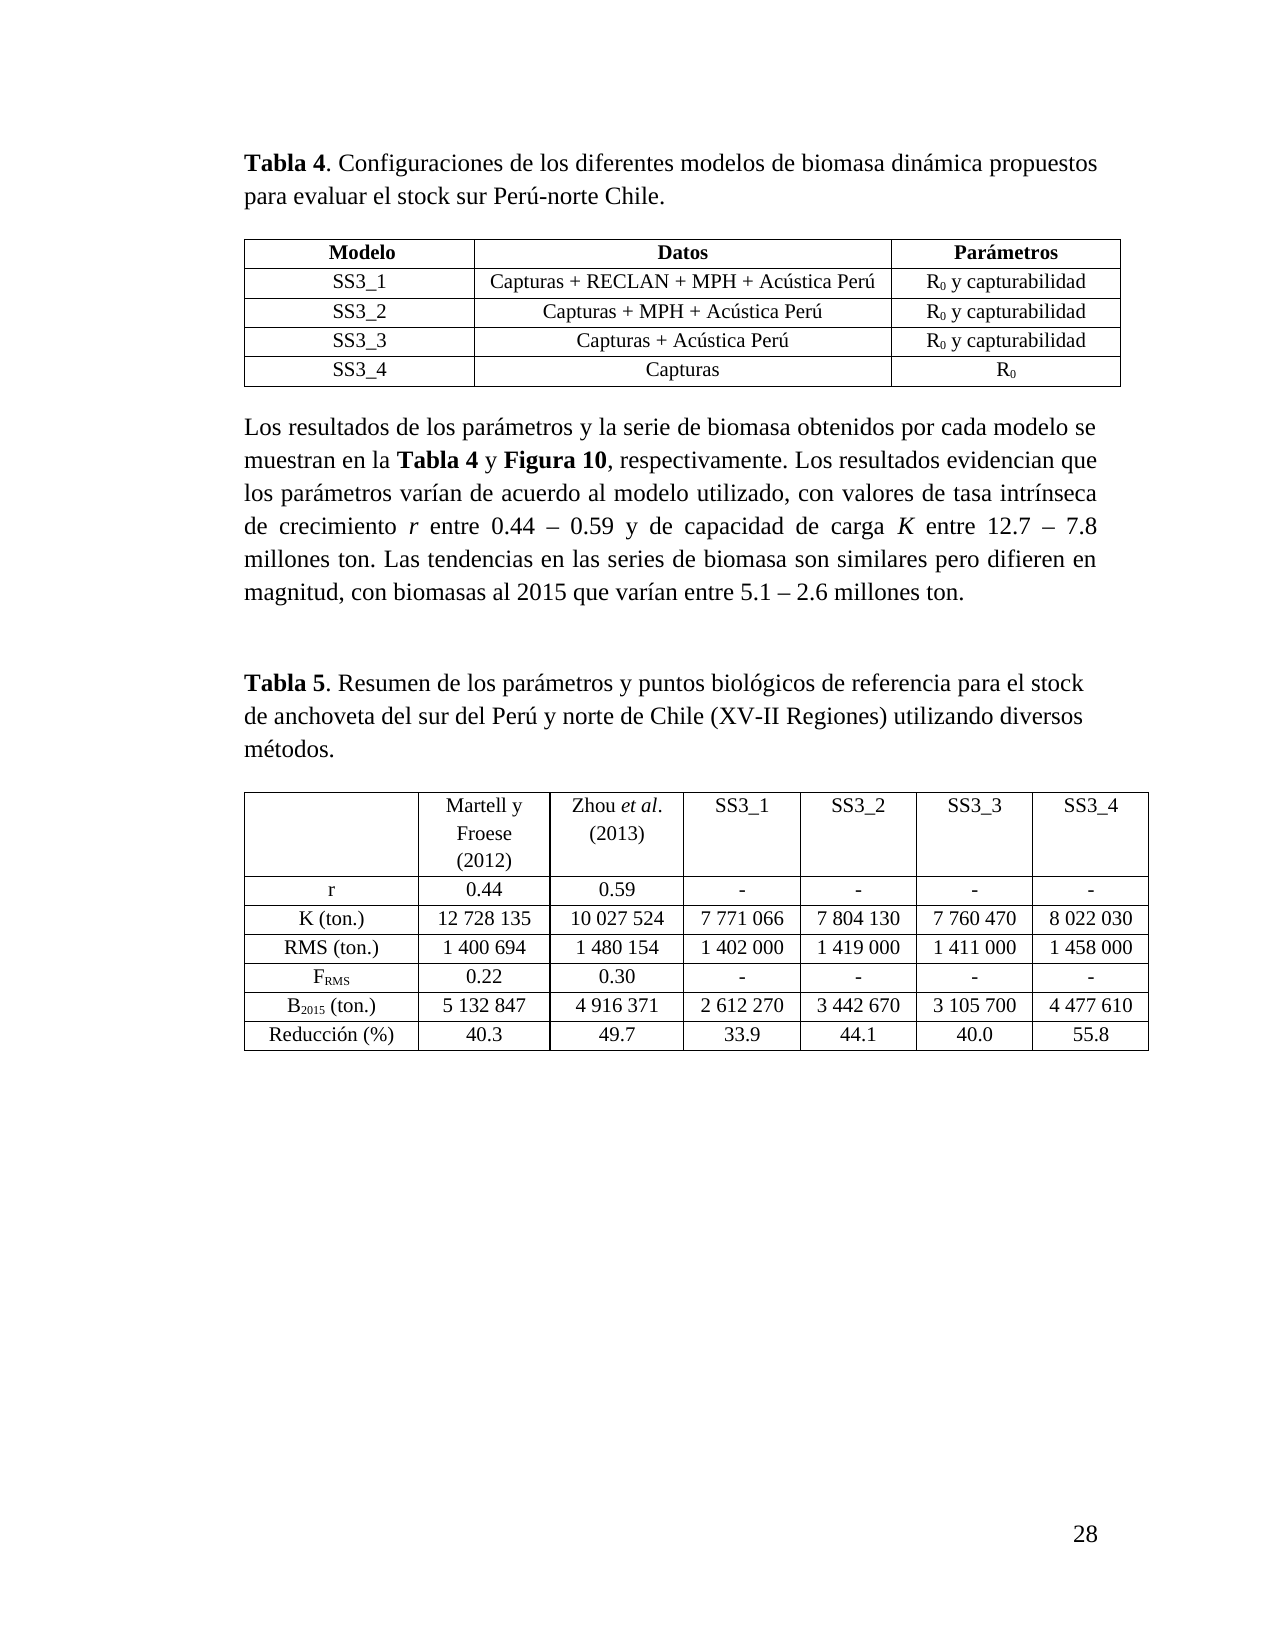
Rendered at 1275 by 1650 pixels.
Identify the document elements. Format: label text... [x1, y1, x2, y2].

table_cell Capturas + RECLAN + MPH + Acústica Perú [475, 269, 891, 297]
text Tabla 4. Configuraciones de los diferentes modelos de biomasa dinámica propuestos para evaluar el stock sur Perú-norte Chile. [244, 148, 1098, 209]
table_cell RMS (ton.) [245, 935, 418, 963]
table_cell r [245, 877, 418, 905]
text Los resultados de los parámetros y la serie de biomasa obtenidos por cada modelo se muestran en la Tabla 4 y Figura 10, respectivamente. Los resultados evidencian que los parámetros varían de acuerdo al modelo utilizado, con valores de tasa intrínseca de crecimiento r entre 0.44 – 0.59 y de capacidad de carga K entre 12.7 – 7.8 millones ton. Las tendencias en las series de biomasa son similares pero difieren en magnitud, con biomasas al 2015 que varían entre 5.1 – 2.6 millones ton. [244, 412, 1098, 606]
table_cell 3 105 700 [917, 993, 1032, 1021]
table_cell 7 760 470 [917, 906, 1032, 934]
table_header Martell y Froese (2012) [419, 793, 549, 876]
table_header [245, 793, 418, 876]
table_cell 0.59 [551, 877, 683, 905]
table_cell Reducción (%) [245, 1022, 418, 1050]
table_cell - [917, 964, 1032, 992]
table_cell - [684, 877, 800, 905]
table_cell 4 477 610 [1033, 993, 1148, 1021]
table_cell 10 027 524 [551, 906, 683, 934]
table_cell R0 y capturabilidad [892, 328, 1120, 356]
table_cell 7 804 130 [801, 906, 916, 934]
table_cell SS3_3 [245, 328, 474, 356]
table_cell Capturas + MPH + Acústica Perú [475, 299, 891, 327]
table_cell 1 419 000 [801, 935, 916, 963]
table_cell R0 y capturabilidad [892, 299, 1120, 327]
table_header SS3_1 [684, 793, 800, 876]
table_cell 33.9 [684, 1022, 800, 1050]
table_cell SS3_4 [245, 357, 474, 386]
table_header Modelo [245, 240, 474, 268]
table_cell 55.8 [1033, 1022, 1148, 1050]
list Tabla 5. Resumen de los parámetros y puntos biológicos de referencia para el stock de anchoveta del sur del Perú y norte de Chile (XV-II Regiones) utilizando diversos métodos. [244, 668, 1098, 763]
table_cell 0.22 [419, 964, 549, 992]
table_cell 2 612 270 [684, 993, 800, 1021]
table_cell 1 411 000 [917, 935, 1032, 963]
table_cell - [1033, 877, 1148, 905]
table_header SS3_2 [801, 793, 916, 876]
table_cell - [917, 877, 1032, 905]
table_cell 1 400 694 [419, 935, 549, 963]
table_cell - [684, 964, 800, 992]
table_cell 1 480 154 [551, 935, 683, 963]
table_cell 5 132 847 [419, 993, 549, 1021]
table_header SS3_4 [1033, 793, 1148, 876]
table_cell Capturas + Acústica Perú [475, 328, 891, 356]
table_cell SS3_2 [245, 299, 474, 327]
table_header SS3_3 [917, 793, 1032, 876]
table_header Zhou et al. (2013) [551, 793, 683, 876]
table_cell 40.0 [917, 1022, 1032, 1050]
table_cell 3 442 670 [801, 993, 916, 1021]
table_cell - [801, 877, 916, 905]
table_cell K (ton.) [245, 906, 418, 934]
table_cell 4 916 371 [551, 993, 683, 1021]
table_cell Capturas [475, 357, 891, 386]
table_cell 1 458 000 [1033, 935, 1148, 963]
table_cell R0 y capturabilidad [892, 269, 1120, 297]
table_cell FRMS [245, 964, 418, 992]
table_cell 7 771 066 [684, 906, 800, 934]
table_cell SS3_1 [245, 269, 474, 297]
table_header Datos [475, 240, 891, 268]
table_cell 8 022 030 [1033, 906, 1148, 934]
table_cell 40.3 [419, 1022, 549, 1050]
table_cell B2015 (ton.) [245, 993, 418, 1021]
table_cell 1 402 000 [684, 935, 800, 963]
table_cell 0.44 [419, 877, 549, 905]
table_cell R0 [892, 357, 1120, 386]
table_header Parámetros [892, 240, 1120, 268]
table_cell 44.1 [801, 1022, 916, 1050]
table_cell - [1033, 964, 1148, 992]
table_cell 49.7 [551, 1022, 683, 1050]
table_cell 12 728 135 [419, 906, 549, 934]
table_cell - [801, 964, 916, 992]
table_cell 0.30 [551, 964, 683, 992]
